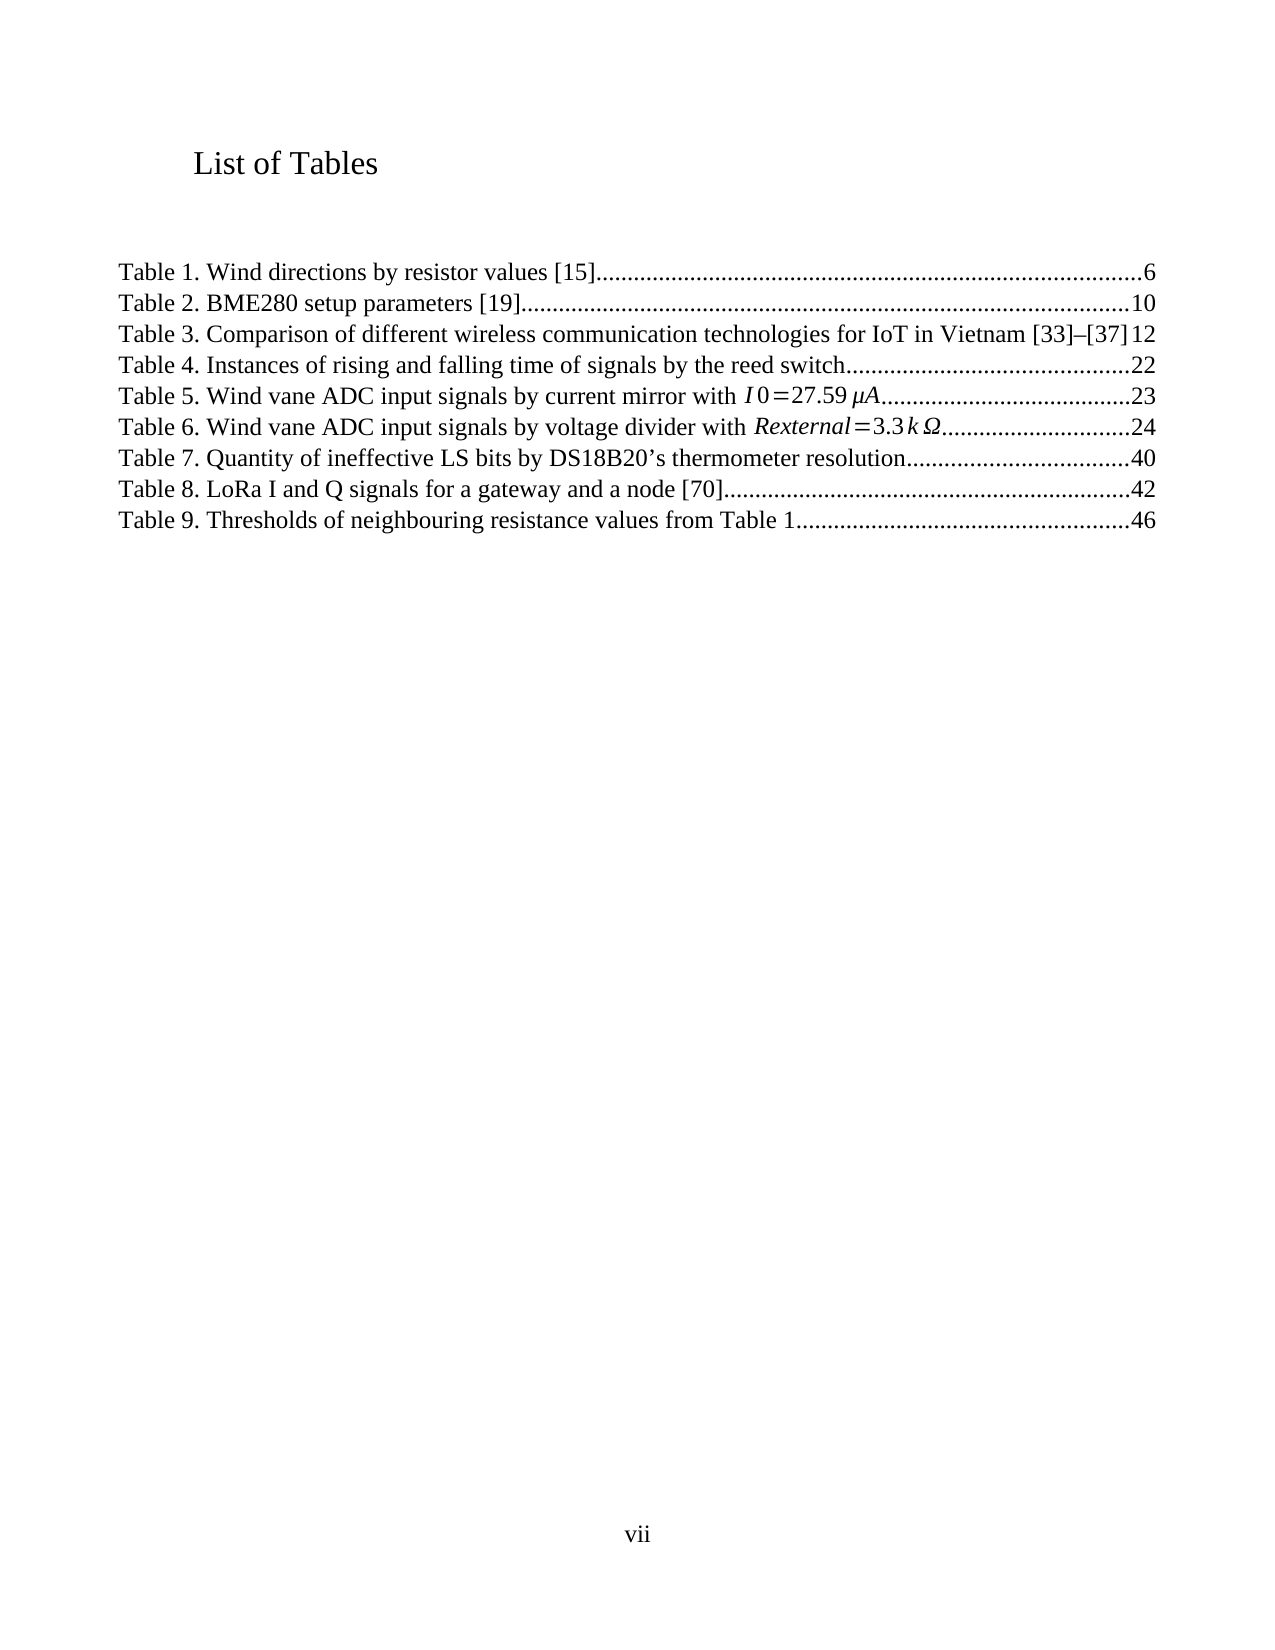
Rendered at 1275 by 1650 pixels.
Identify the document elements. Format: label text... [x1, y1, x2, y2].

text Table 5. Wind vane ADC input signals by current mirror with 23 [118, 381, 1157, 410]
text Table 4. Instances of rising and falling time of signals by the reed switch 22 [118, 350, 1157, 379]
text Table 3. Comparison of different wireless communication technologies for IoT in Vietnam [33]–[37] 12 [118, 319, 1157, 348]
text Table 7. Quantity of ineffective LS bits by DS18B20’s thermometer resolution 40 [118, 443, 1157, 472]
text Table 6. Wind vane ADC input signals by voltage divider with 24 [118, 412, 1157, 441]
text Table 1. Wind directions by resistor values [15] 6 [118, 257, 1157, 286]
text Table 2. BME280 setup parameters [19] 10 [118, 288, 1157, 317]
text Table 8. LoRa I and Q signals for a gateway and a node [70] 42 [118, 474, 1157, 503]
text Table 9. Thresholds of neighbouring resistance values from Table 1 46 [118, 506, 1157, 534]
subtitle List of Tables [193, 143, 1157, 181]
